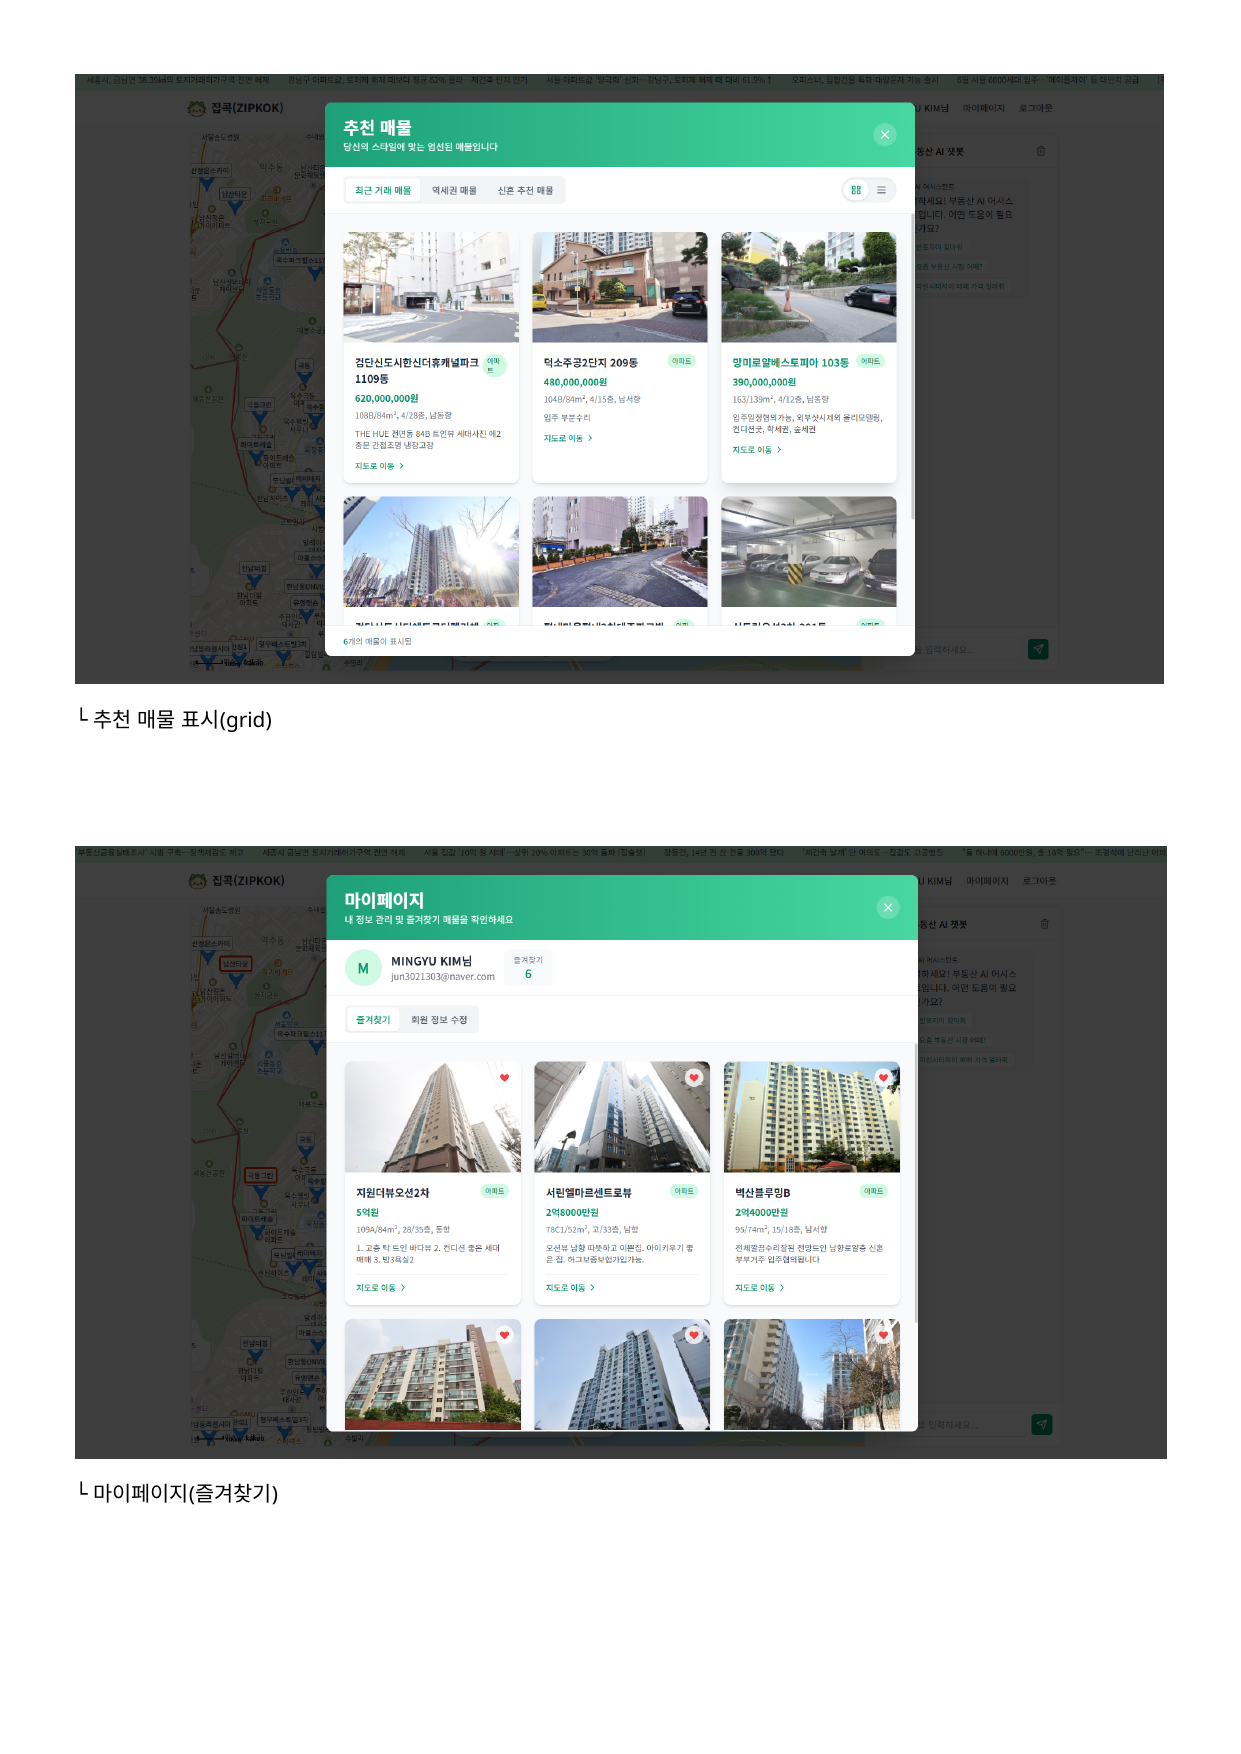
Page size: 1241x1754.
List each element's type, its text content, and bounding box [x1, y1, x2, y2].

picture [75, 74, 1164, 684]
text └ 추천 매물 표시(grid) [75, 703, 1165, 733]
picture [75, 846, 1167, 1459]
text └ 마이페이지(즐겨찾기) [75, 1477, 1165, 1508]
